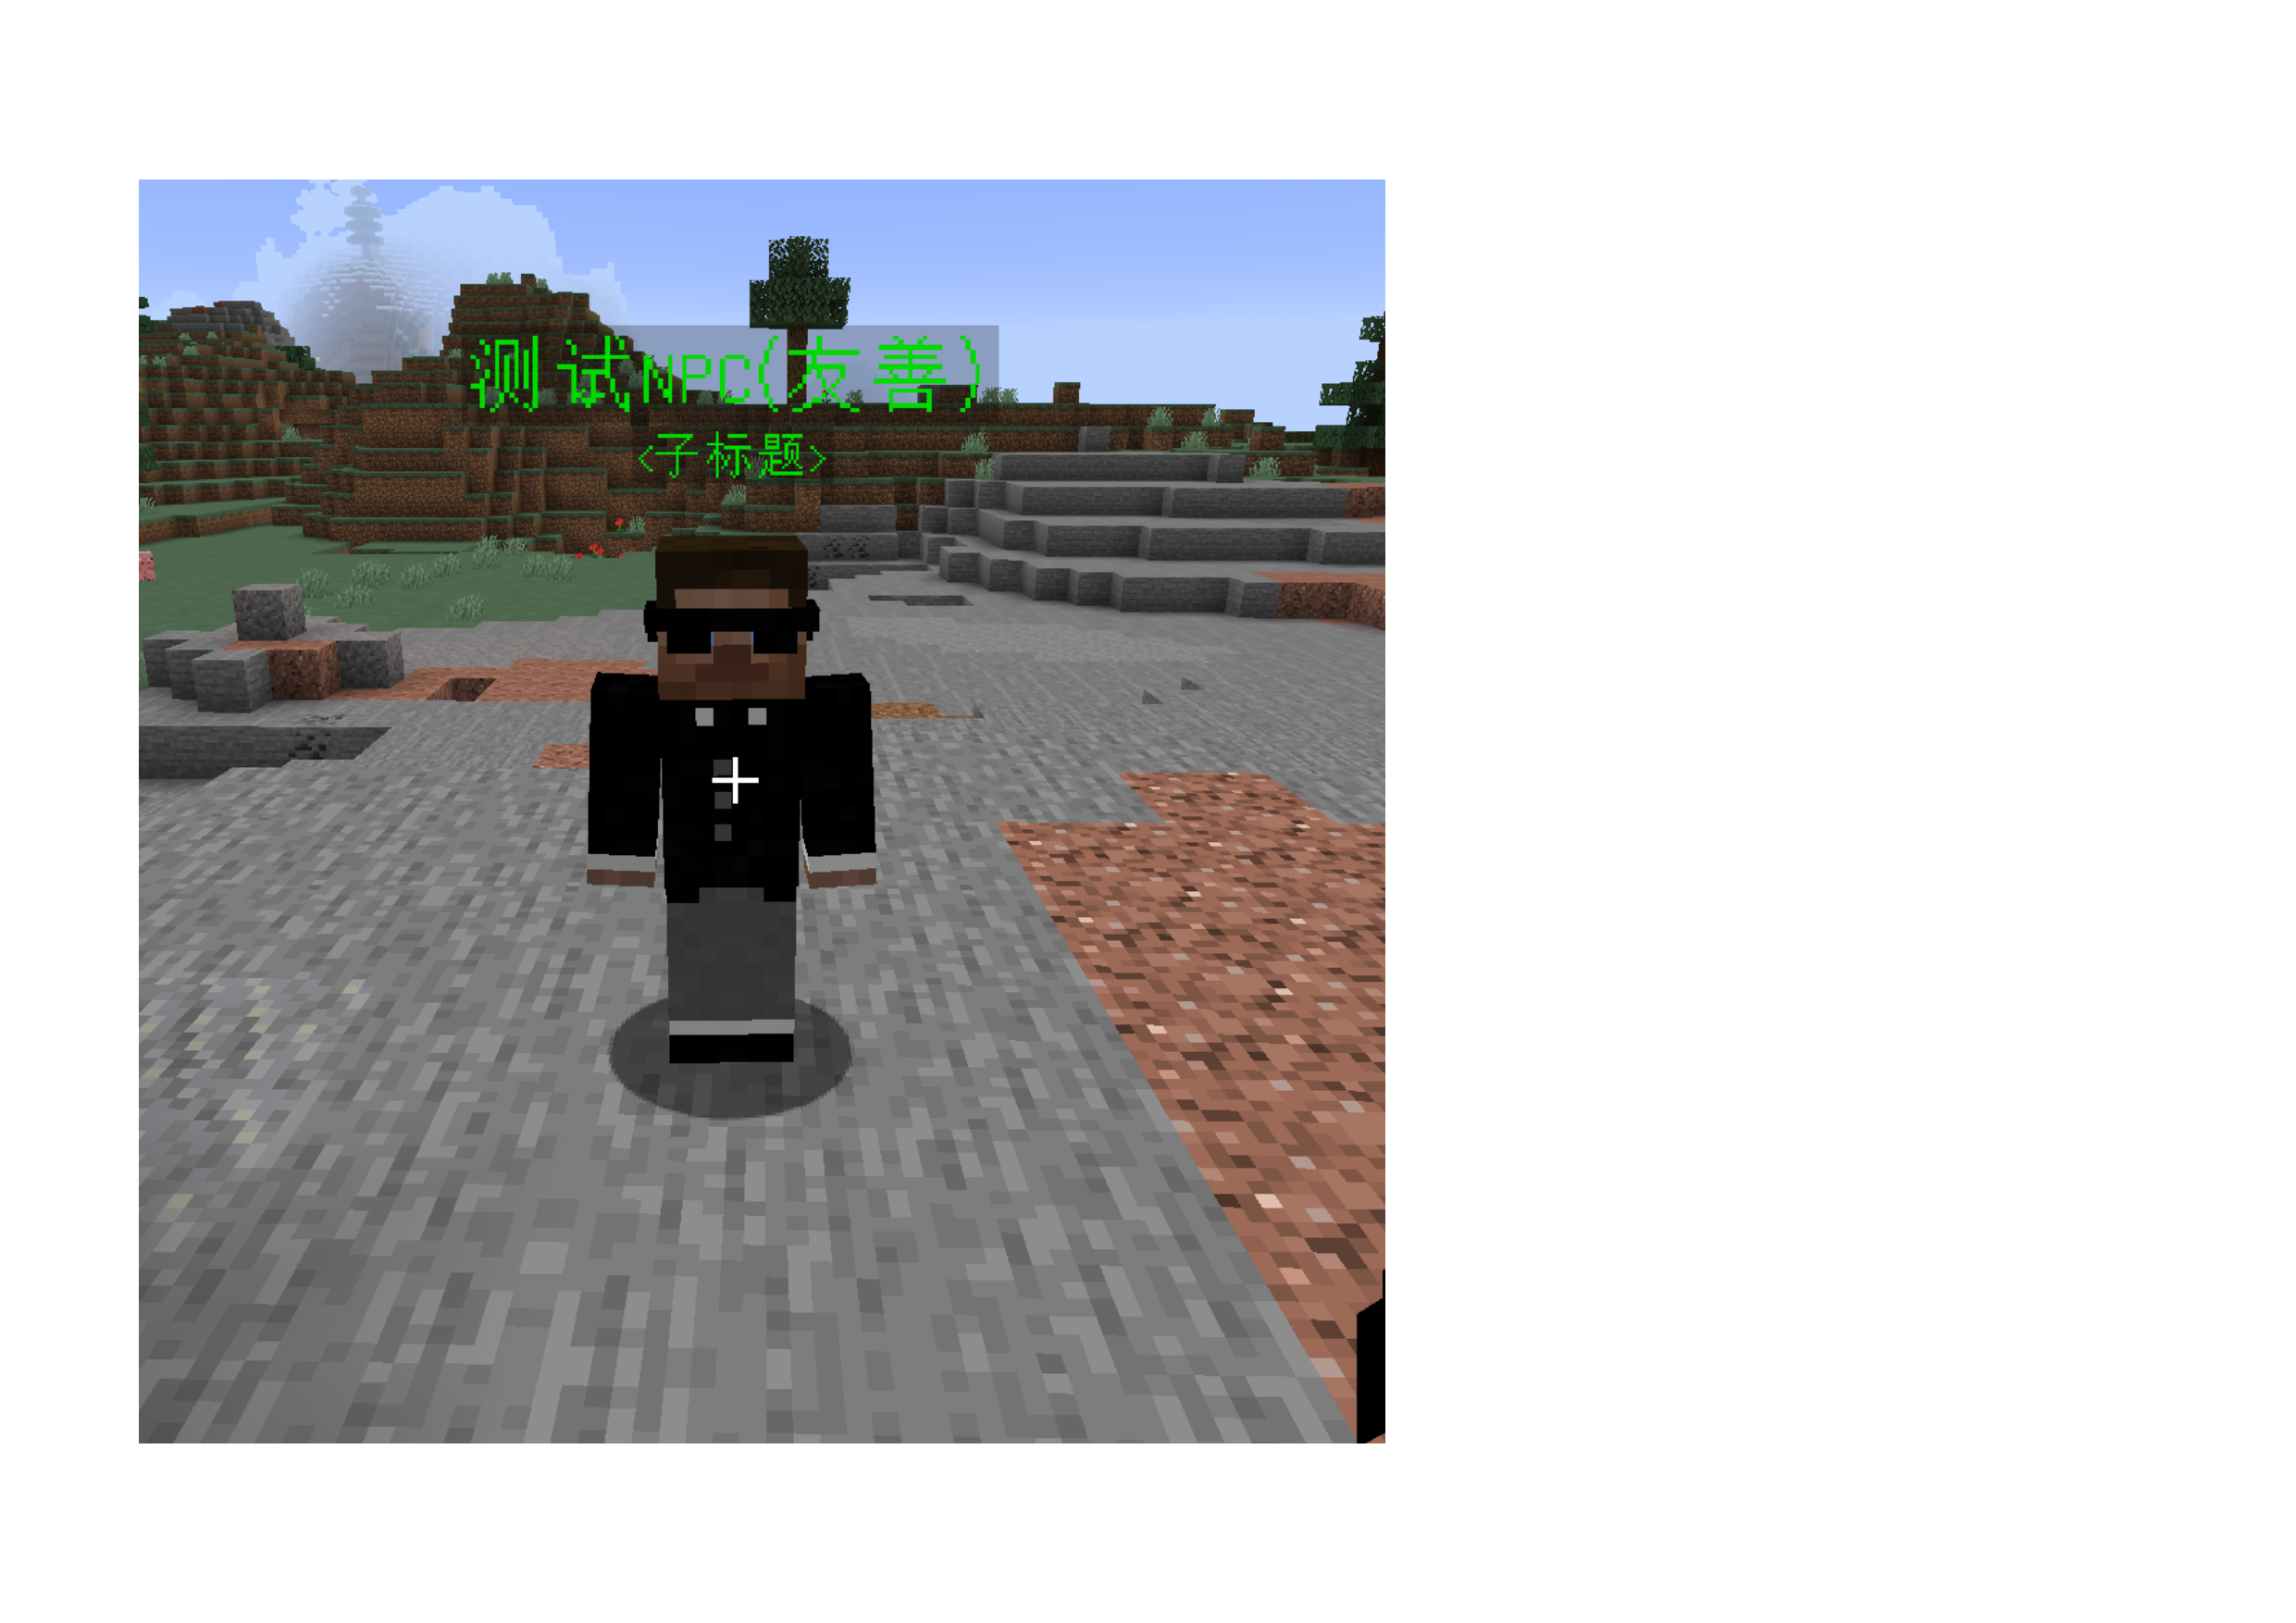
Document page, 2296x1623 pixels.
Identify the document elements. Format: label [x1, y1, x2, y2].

picture [139, 180, 1385, 1443]
